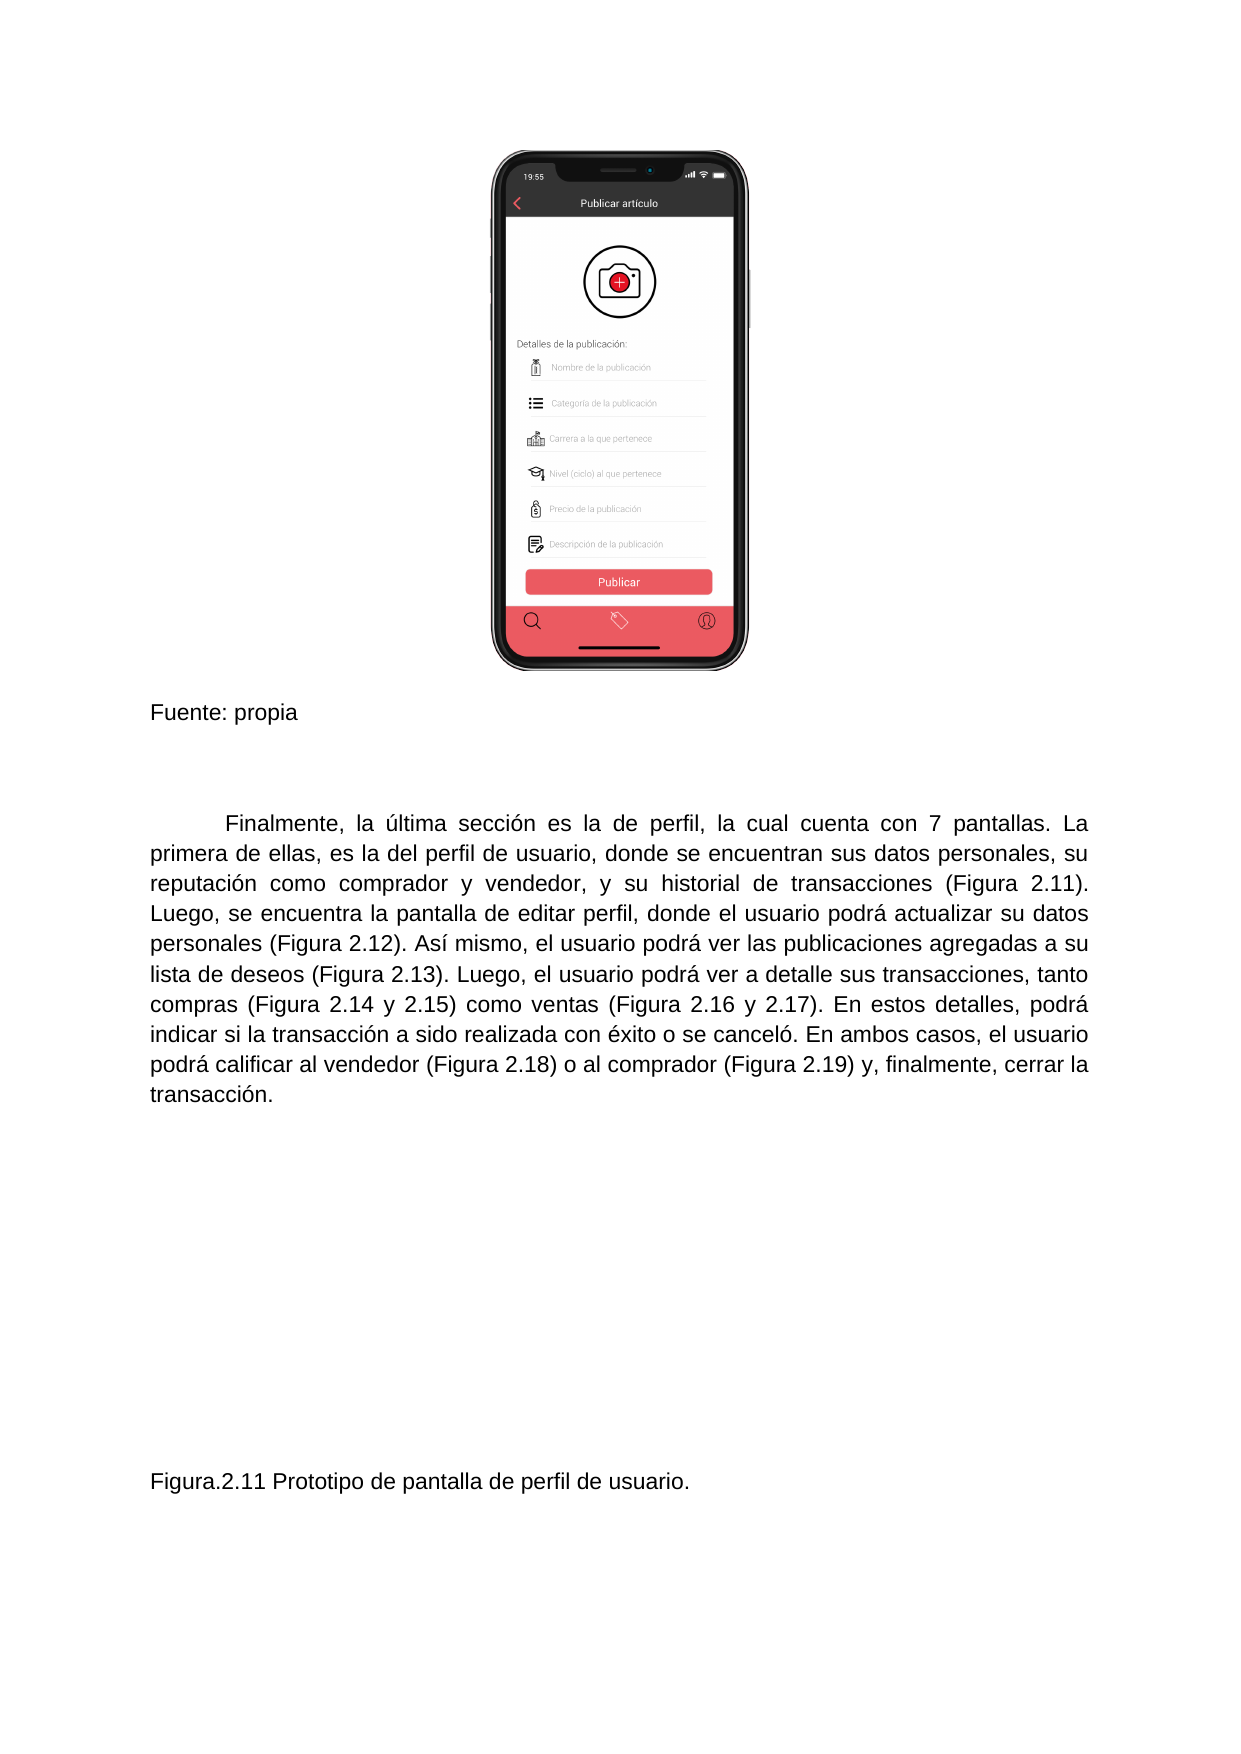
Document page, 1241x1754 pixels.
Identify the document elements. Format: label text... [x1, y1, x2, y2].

picture [489, 150, 751, 671]
text Finalmente, la última sección es la de perfil, la cual cuenta con 7 pantallas. La primera de ellas, es la del perfil de usuario, donde se encuentran sus datos personales, su reputación como comprador y vendedor, y su historial de transacciones (Figura 2.11). Luego, se encuentra la pantalla de editar perfil, donde el usuario podrá actualizar su datos personales (Figura 2.12). Así mismo, el usuario podrá ver las publicaciones agregadas a su lista de deseos (Figura 2.13). Luego, el usuario podrá ver a detalle sus transacciones, tanto compras (Figura 2.14 y 2.15) como ventas (Figura 2.16 y 2.17). En estos detalles, podrá indicar si la transacción a sido realizada con éxito o se canceló. En ambos casos, el usuario podrá calificar al vendedor (Figura 2.18) o al comprador (Figura 2.19) y, finalmente, cerrar la transacción. [150, 809, 1090, 1108]
text Fuente: propia [150, 699, 1090, 726]
text Figura.2.11 Prototipo de pantalla de perfil de usuario. [150, 1468, 1090, 1494]
